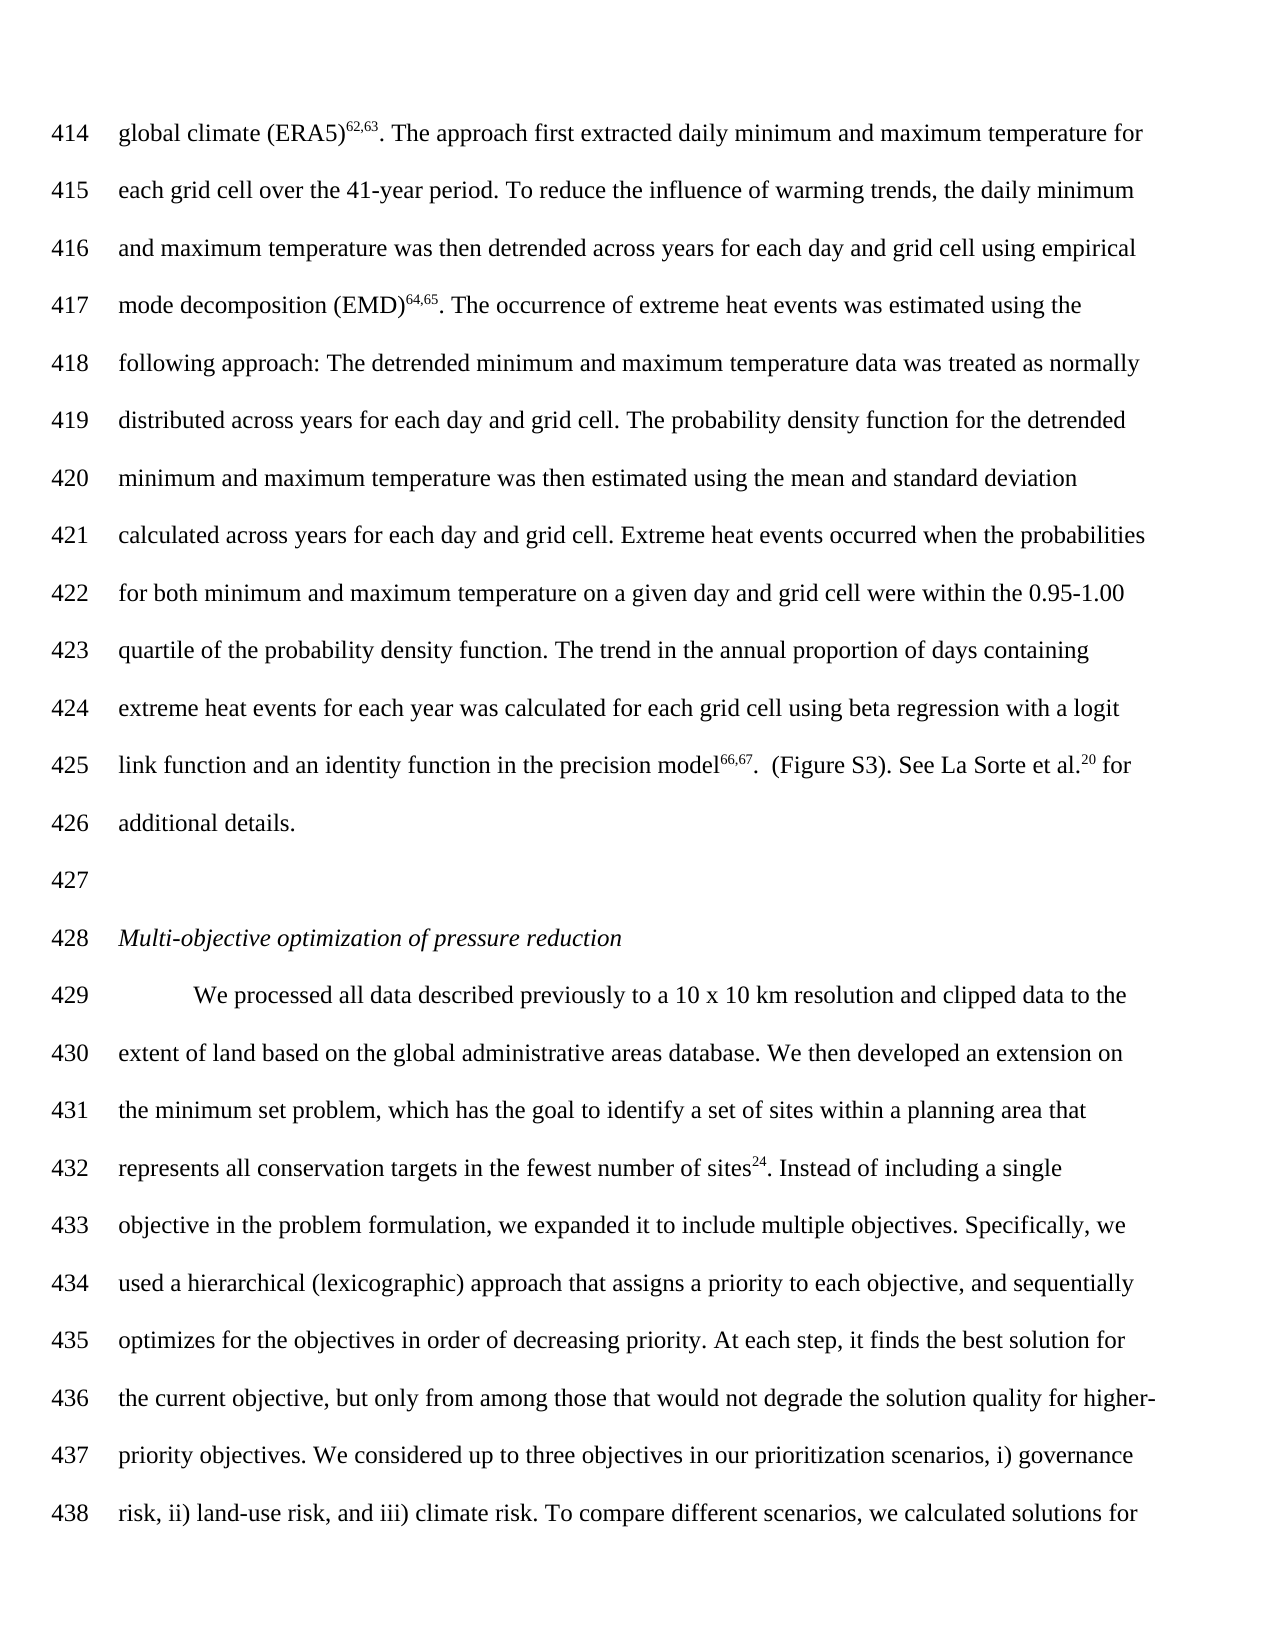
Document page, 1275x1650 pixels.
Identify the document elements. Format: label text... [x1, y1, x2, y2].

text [118, 118, 1157, 837]
text Multi-objective optimization of pressure reduction [118, 923, 1157, 952]
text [118, 981, 1157, 1527]
